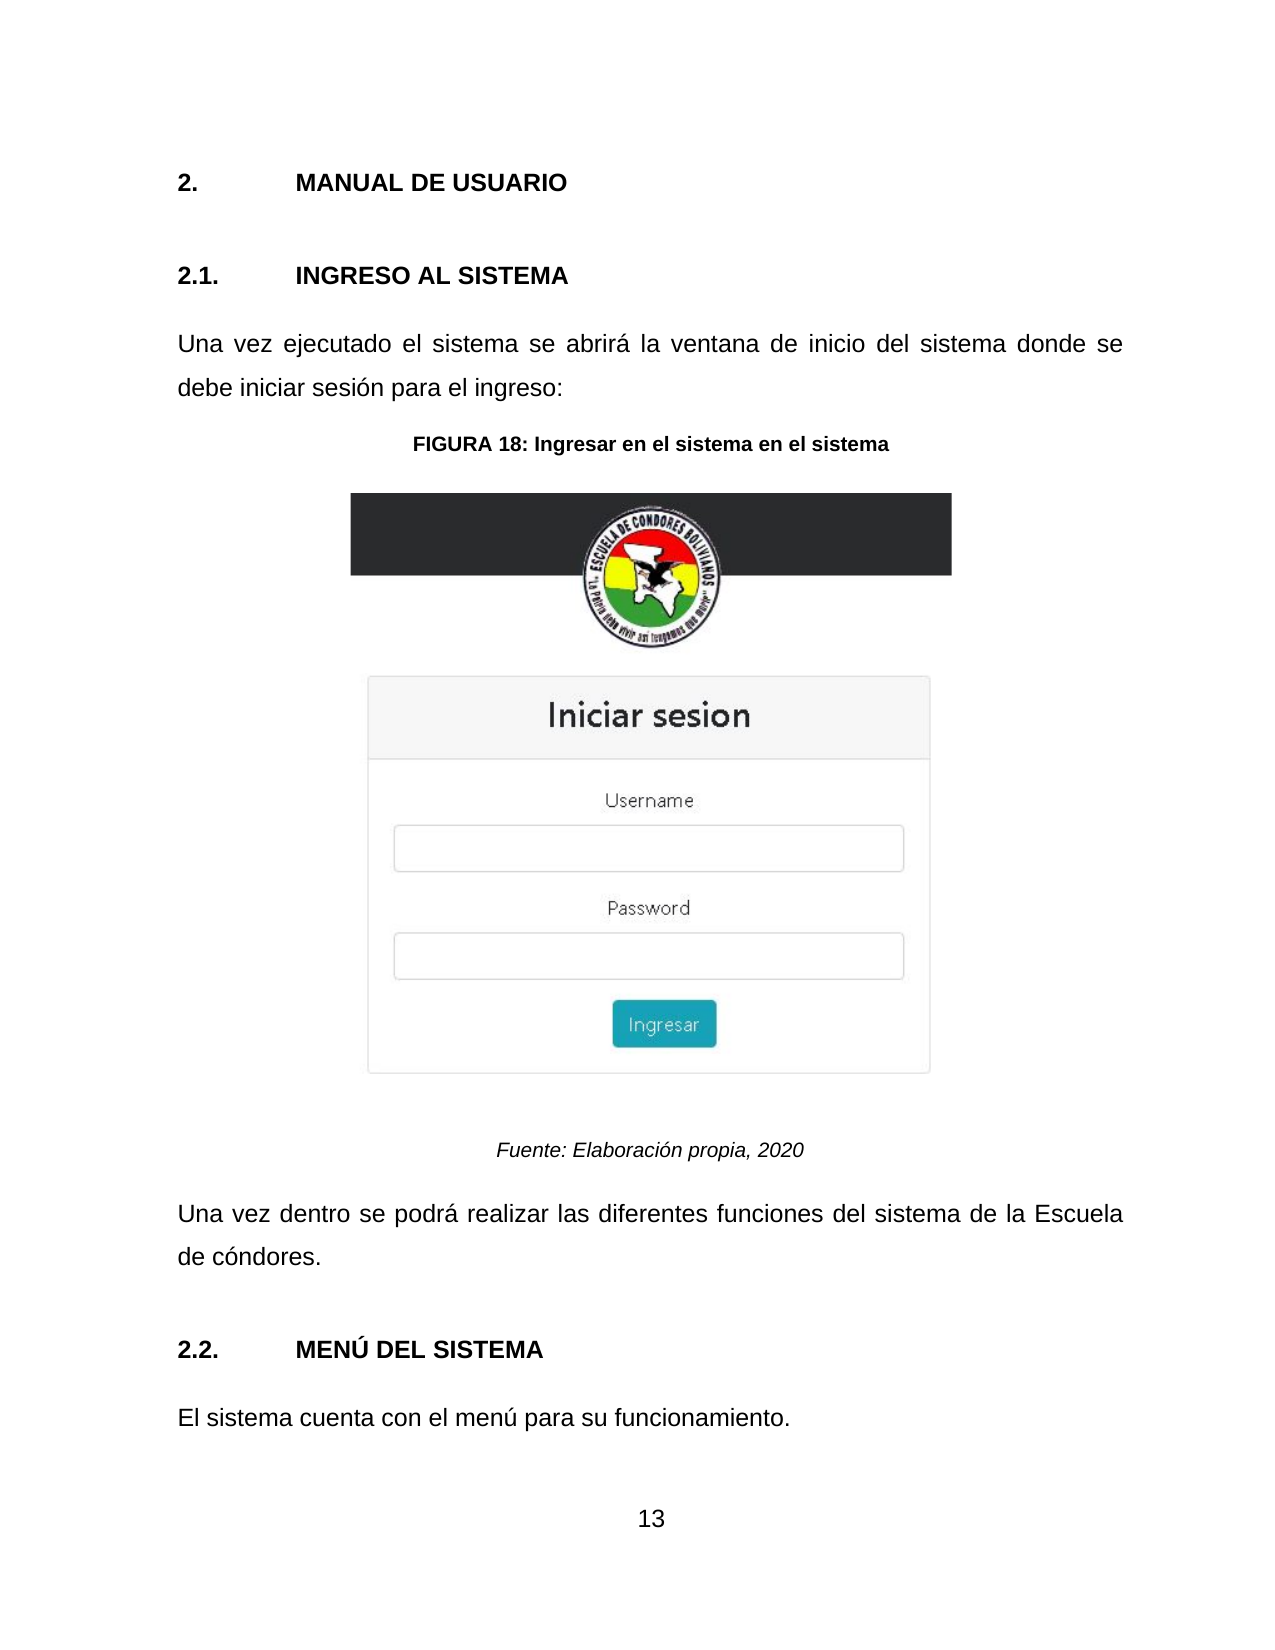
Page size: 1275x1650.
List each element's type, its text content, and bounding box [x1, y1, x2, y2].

subtitle MENÚ DEL SISTEMA [177, 1335, 1125, 1363]
text Fuente: Elaboración propia, 2020 [177, 1138, 1125, 1162]
text El sistema cuenta con el menú para su funcionamiento. [177, 1403, 1125, 1432]
text Una vez dentro se podrá realizar las diferentes funciones del sistema de la Escuela de cóndores. [177, 1198, 1125, 1270]
subtitle INGRESO AL SISTEMA [177, 261, 1125, 290]
subtitle MANUAL DE USUARIO [177, 168, 1125, 197]
picture [350, 493, 952, 1099]
text Una vez ejecutado el sistema se abrirá la ventana de inicio del sistema donde se debe iniciar sesión para el ingreso: [177, 329, 1125, 401]
text FIGURA 18: Ingresar en el sistema en el sistema [177, 432, 1125, 456]
